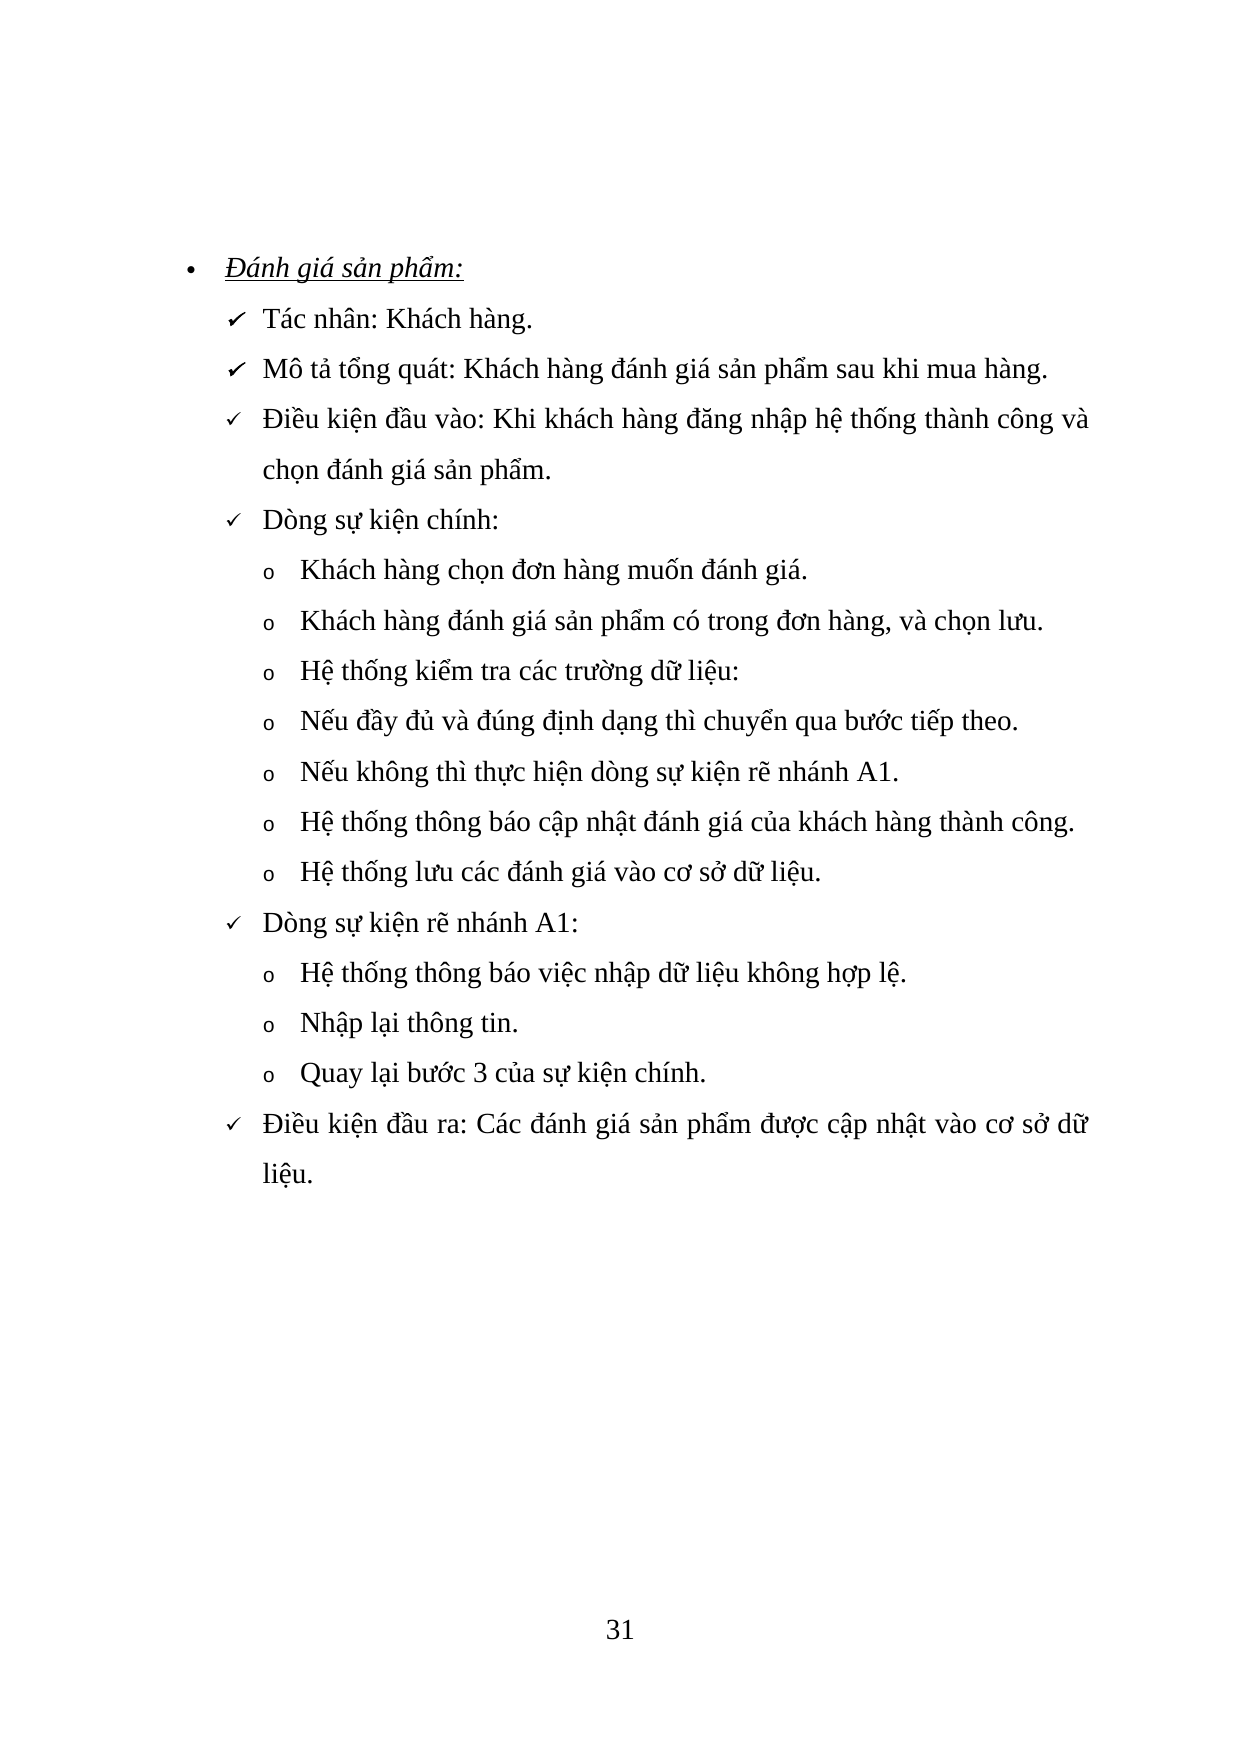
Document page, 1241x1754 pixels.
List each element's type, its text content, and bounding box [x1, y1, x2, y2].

list Hệ thống lưu các đánh giá vào cơ sở dữ liệu. [262, 854, 1090, 888]
list Điều kiện đầu ra: Các đánh giá sản phẩm được cập nhật vào cơ sở dữ liệu. [225, 1106, 1090, 1190]
list Hệ thống thông báo việc nhập dữ liệu không hợp lệ. [262, 955, 1090, 988]
list Khách hàng đánh giá sản phẩm có trong đơn hàng, và chọn lưu. [262, 603, 1090, 636]
list Dòng sự kiện rẽ nhánh A1: [225, 905, 1090, 938]
list Quay lại bước 3 của sự kiện chính. [262, 1056, 1090, 1089]
list Điều kiện đầu vào: Khi khách hàng đăng nhập hệ thống thành công và chọn đánh giá sản phẩm. [225, 402, 1090, 485]
list Mô tả tổng quát: Khách hàng đánh giá sản phẩm sau khi mua hàng. [225, 351, 1090, 385]
list Khách hàng chọn đơn hàng muốn đánh giá. [262, 552, 1090, 586]
list Đánh giá sản phẩm: [187, 251, 1090, 284]
list Dòng sự kiện chính: [225, 502, 1090, 536]
list Nếu đầy đủ và đúng định dạng thì chuyển qua bước tiếp theo. [262, 703, 1090, 737]
list Nếu không thì thực hiện dòng sự kiện rẽ nhánh A1. [262, 754, 1090, 787]
list Nhập lại thông tin. [262, 1005, 1090, 1039]
list Hệ thống kiểm tra các trường dữ liệu: [262, 653, 1090, 687]
list Hệ thống thông báo cập nhật đánh giá của khách hàng thành công. [262, 804, 1090, 838]
list Tác nhân: Khách hàng. [225, 301, 1090, 334]
